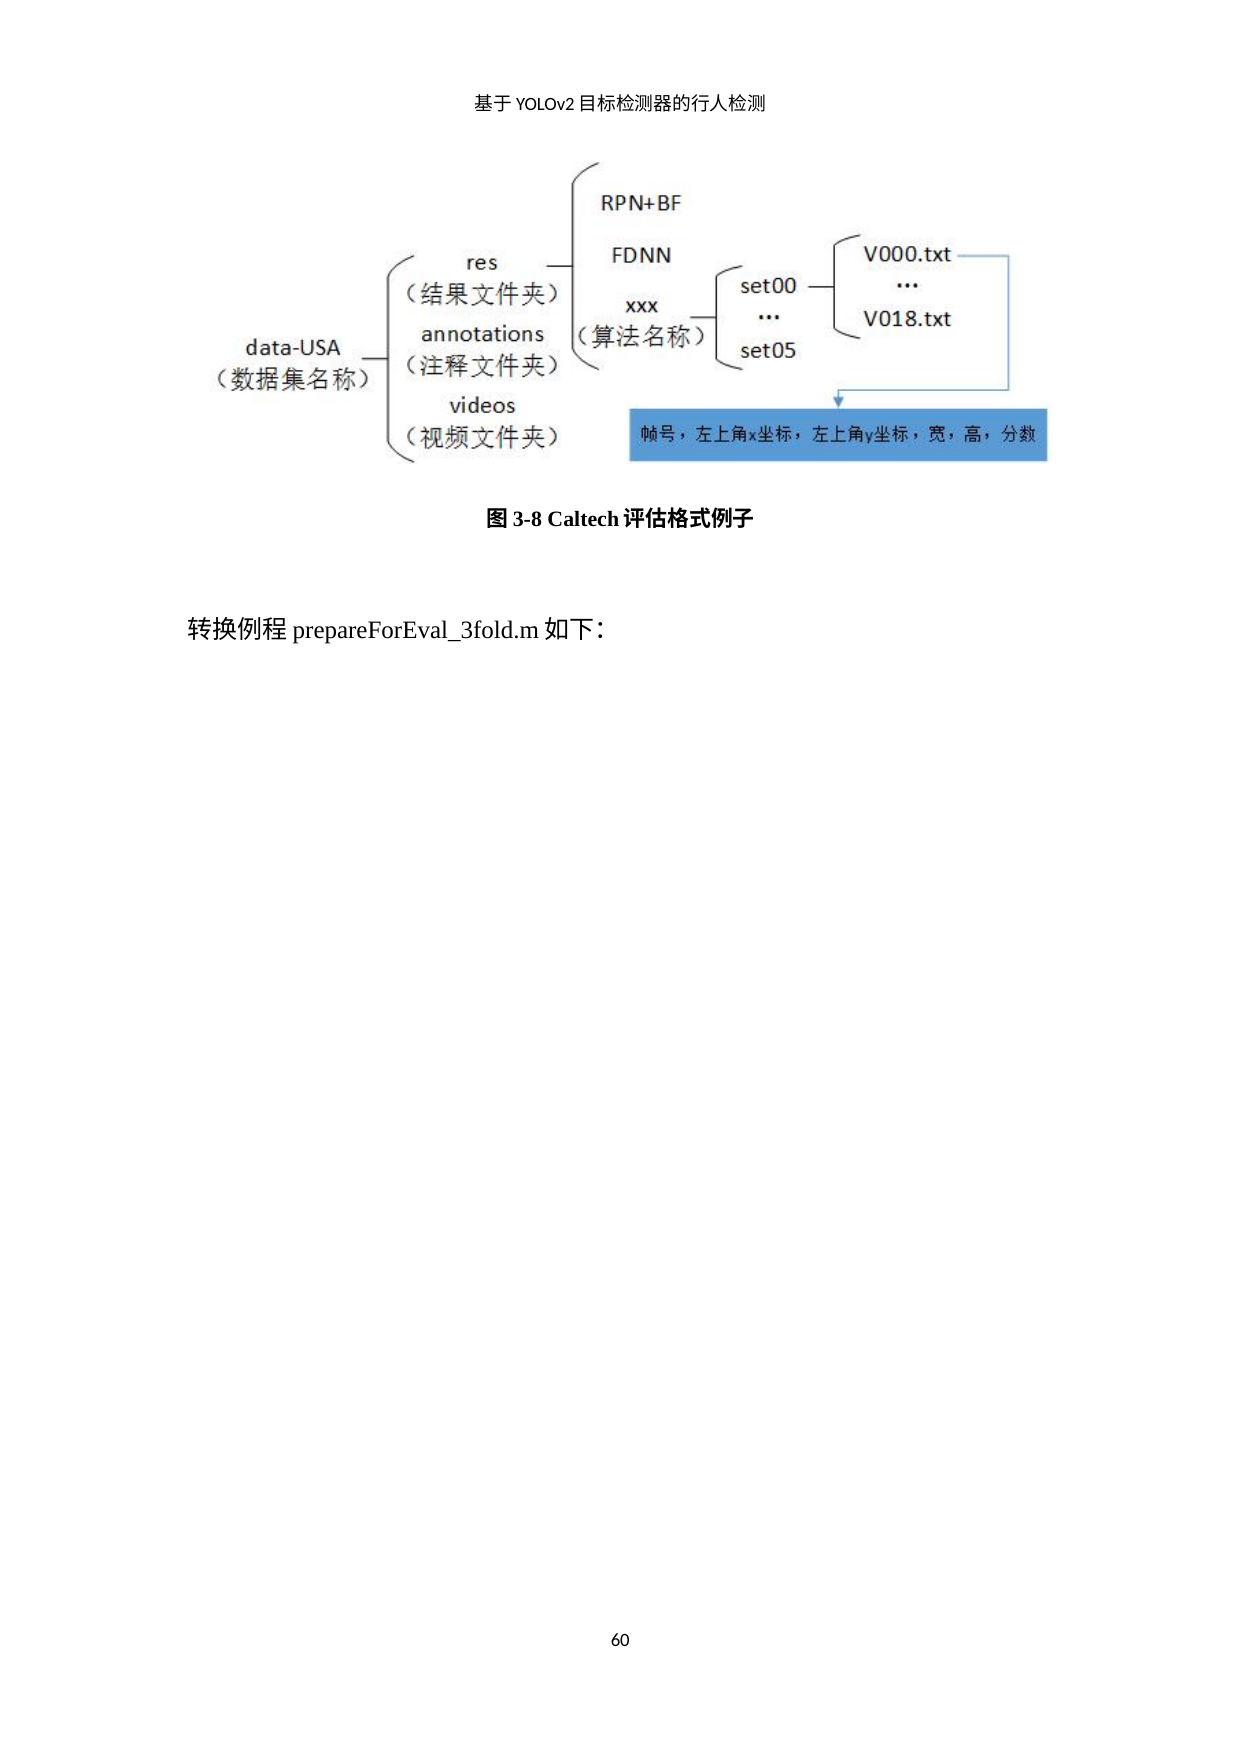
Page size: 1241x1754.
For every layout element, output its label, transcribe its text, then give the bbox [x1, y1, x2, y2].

picture [188, 162, 1053, 464]
text 图 3-8 Caltech评估格式例子 [187, 500, 1053, 533]
text 转换例程prepareForEval_3fold.m如下： [187, 596, 1053, 661]
